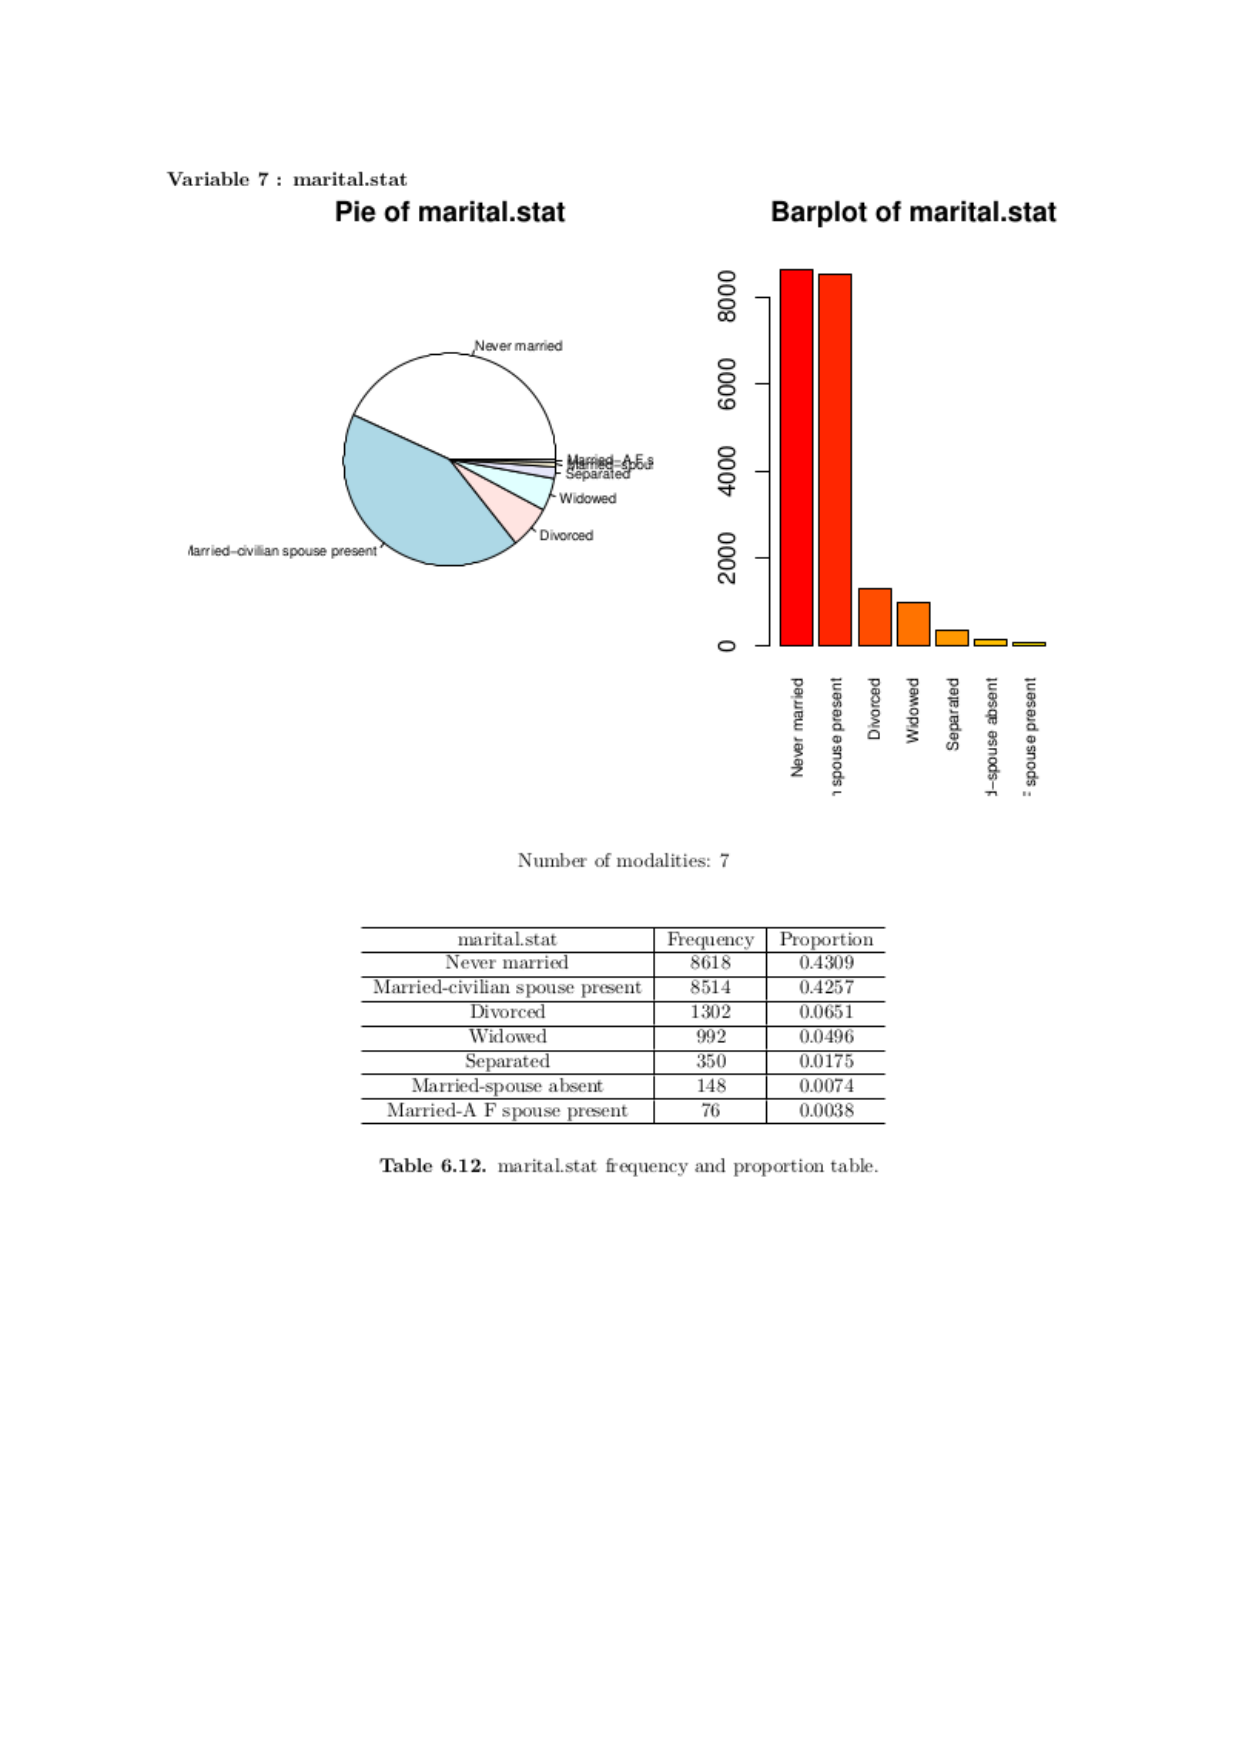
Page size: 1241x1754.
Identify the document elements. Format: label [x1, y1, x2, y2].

picture [150, 150, 1091, 1217]
